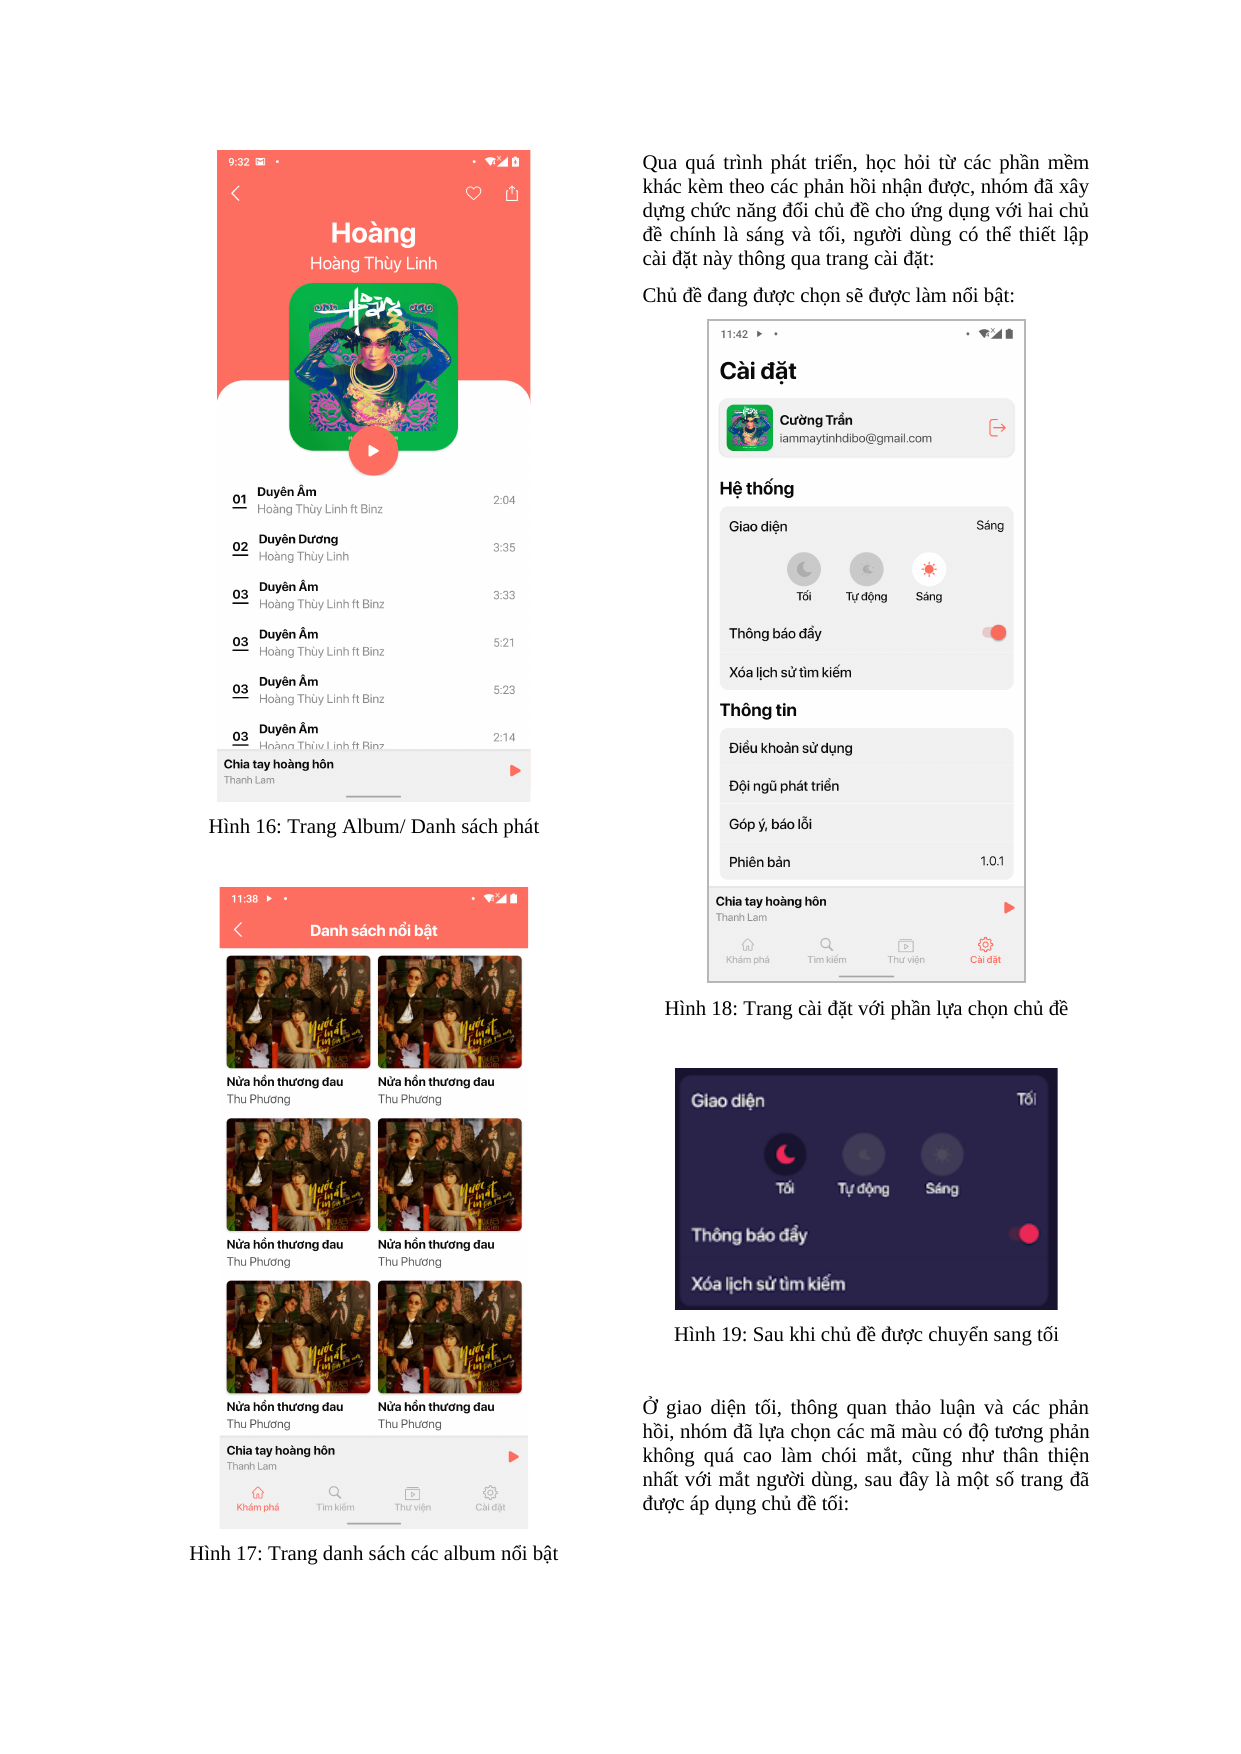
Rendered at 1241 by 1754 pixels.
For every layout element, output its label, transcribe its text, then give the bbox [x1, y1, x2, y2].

text Hình 19: Sau khi chủ đề được chuyển sang tối [642, 1322, 1090, 1346]
picture [219, 887, 529, 1529]
text Chủ đề đang được chọn sẽ được làm nổi bật: [642, 283, 1090, 307]
picture [675, 1068, 1058, 1310]
text Hình 18: Trang cài đặt với phần lựa chọn chủ đề [642, 996, 1090, 1020]
text Ở giao diện tối, thông quan thảo luận và các phản hồi, nhóm đã lựa chọn các mã màu có độ tương phản không quá cao làm chói mắt, cũng như thân thiện nhất với mắt người dùng, sau đây là một số trang đã được áp dụng chủ đề tối: [642, 1395, 1090, 1515]
text Qua quá trình phát triển, học hỏi từ các phần mềm khác kèm theo các phản hồi nhận được, nhóm đã xây dựng chức năng đổi chủ đề cho ứng dụng với hai chủ đề chính là sáng và tối, người dùng có thể thiết lập cài đặt này thông qua trang cài đặt: [642, 150, 1090, 270]
picture [217, 150, 531, 802]
picture [709, 321, 1024, 981]
text Hình 16: Trang Album/ Danh sách phát [150, 814, 597, 838]
text Hình 17: Trang danh sách các album nổi bật [150, 1541, 597, 1565]
